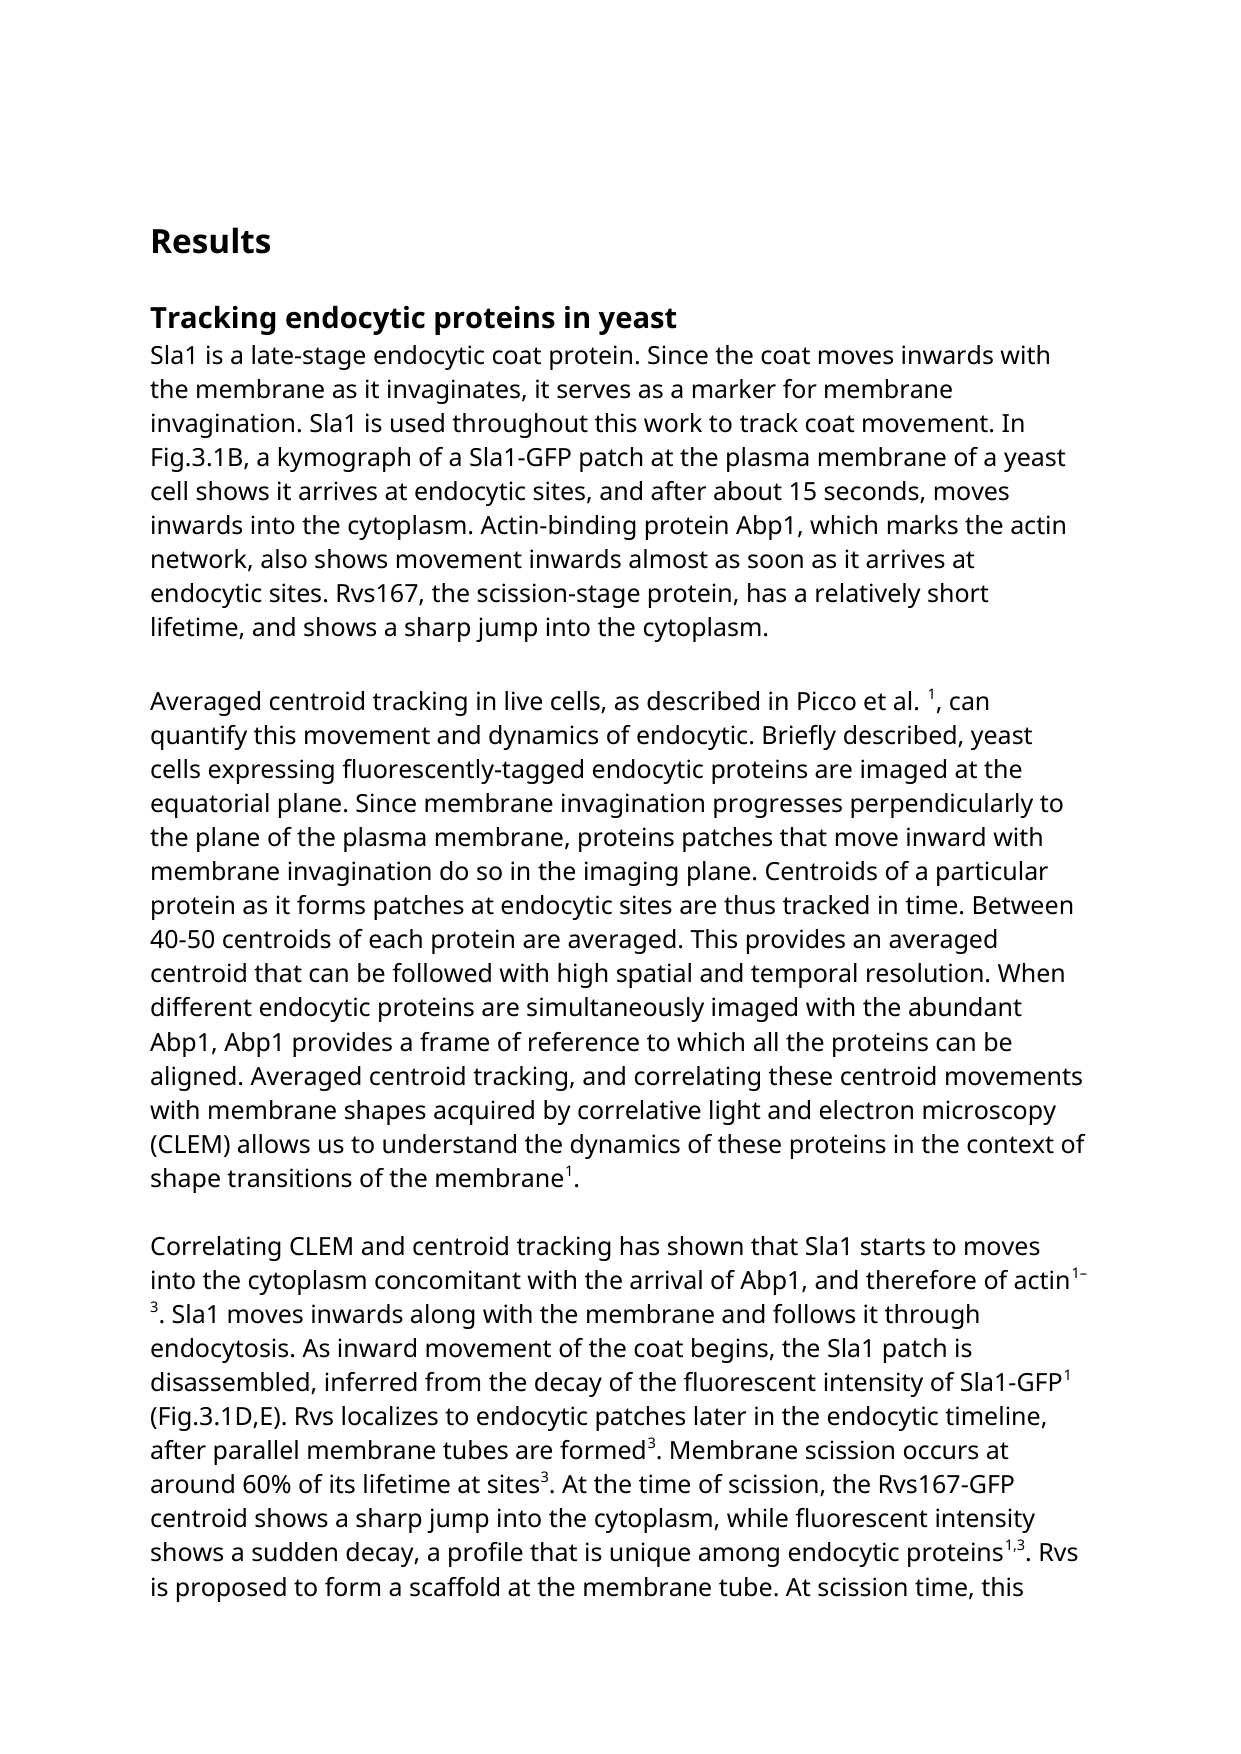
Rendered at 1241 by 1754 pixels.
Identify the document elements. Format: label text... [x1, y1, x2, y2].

text Sla1 is a late-stage endocytic coat protein. Since the coat moves inwards with the membrane as it invaginates, it serves as a marker for membrane invagination. Sla1 is used throughout this work to track coat movement. In Fig.3.1B, a kymograph of a Sla1-GFP patch at the plasma membrane of a yeast cell shows it arrives at endocytic sites, and after about 15 seconds, moves inwards into the cytoplasm. Actin-binding protein Abp1, which marks the actin network, also shows movement inwards almost as soon as it arrives at endocytic sites. Rvs167, the scission-stage protein, has a relatively short lifetime, and shows a sharp jump into the cytoplasm. [150, 337, 1090, 644]
text Averaged centroid tracking in live cells, as described in Picco et al. 1, can quantify this movement and dynamics of endocytic. Briefly described, yeast cells expressing fluorescently-tagged endocytic proteins are imaged at the equatorial plane. Since membrane invagination progresses perpendicularly to the plane of the plasma membrane, proteins patches that move inward with membrane invagination do so in the imaging plane. Centroids of a particular protein as it forms patches at endocytic sites are thus tracked in time. Between 40-50 centroids of each protein are averaged. This provides an averaged centroid that can be followed with high spatial and temporal resolution. When different endocytic proteins are simultaneously imaged with the abundant Abp1, Abp1 provides a frame of reference to which all the proteins can be aligned. Averaged centroid tracking, and correlating these centroid movements with membrane shapes acquired by correlative light and electron microscopy (CLEM) allows us to understand the dynamics of these proteins in the context of shape transitions of the membrane1. [150, 683, 1090, 1194]
text Tracking endocytic proteins in yeast [150, 298, 1090, 337]
text Results [150, 218, 1090, 263]
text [150, 1228, 1090, 1603]
